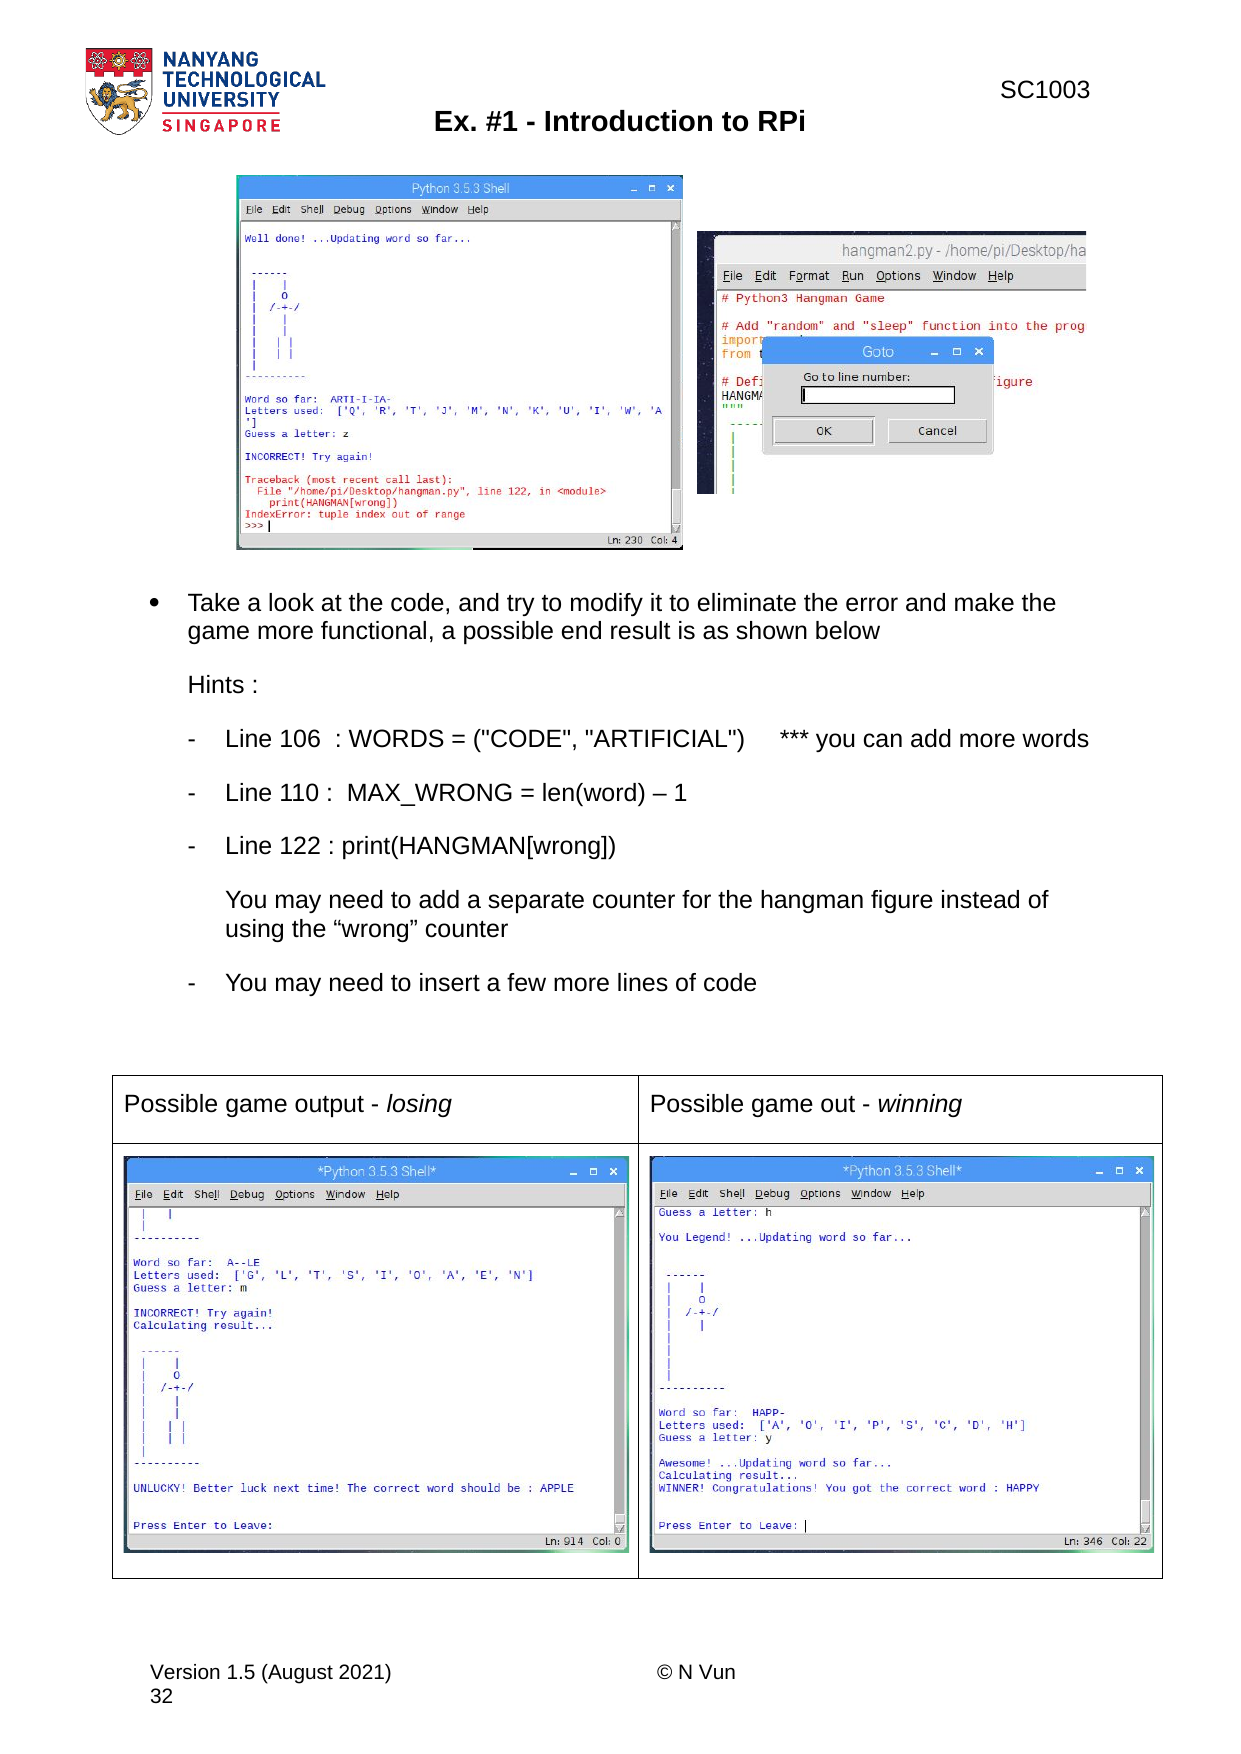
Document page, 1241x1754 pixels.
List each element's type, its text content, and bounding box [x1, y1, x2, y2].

table_header [686, 163, 1090, 575]
picture [649, 1156, 1155, 1553]
list Line 106 : WORDS = ("CODE", "ARTIFICIAL") *** you can add more words [187, 724, 1090, 753]
text You may need to add a separate counter for the hangman figure instead of using the “wrong” counter [225, 885, 1090, 943]
picture [85, 48, 326, 135]
picture [236, 175, 683, 550]
table_cell [639, 1144, 1162, 1578]
table_cell [113, 1144, 638, 1578]
list Line 110 : MAX_WRONG = len(word) – 1 [187, 778, 1090, 806]
table_header Possible game output - losing [113, 1076, 638, 1142]
picture [123, 1156, 630, 1553]
list Line 122 : print(HANGMAN[wrong]) [187, 831, 1090, 860]
table_header [225, 163, 686, 575]
table_header Possible game out - winning [639, 1076, 1162, 1142]
picture [697, 231, 1087, 494]
list Take a look at the code, and try to modify it to eliminate the error and make the game more functional, a possible end result is as shown below [150, 587, 1090, 645]
list You may need to insert a few more lines of code [187, 968, 1090, 996]
text Hints : [187, 670, 1090, 699]
